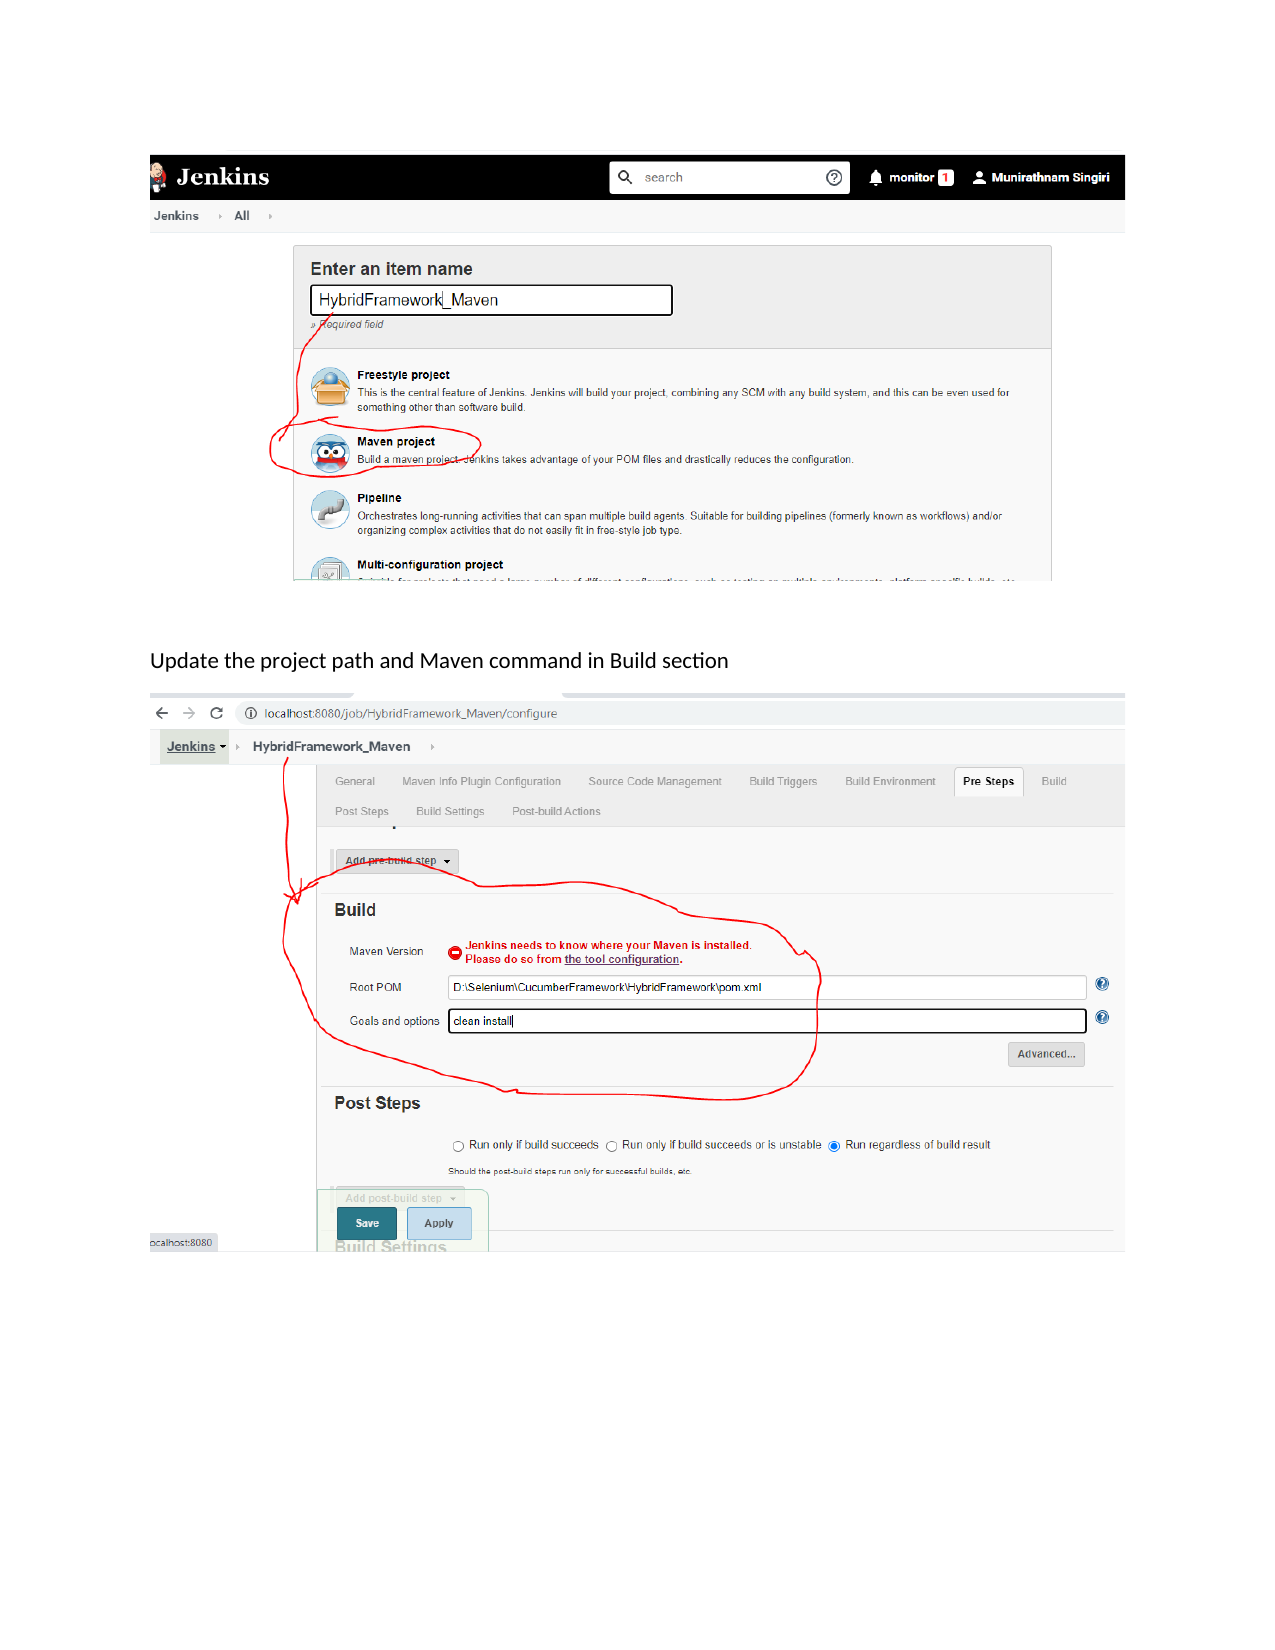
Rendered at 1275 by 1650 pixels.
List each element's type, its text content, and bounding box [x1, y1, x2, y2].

picture [150, 150, 1125, 581]
picture [150, 693, 1125, 1252]
text Update the project path and Maven command in Build section [150, 646, 1125, 674]
